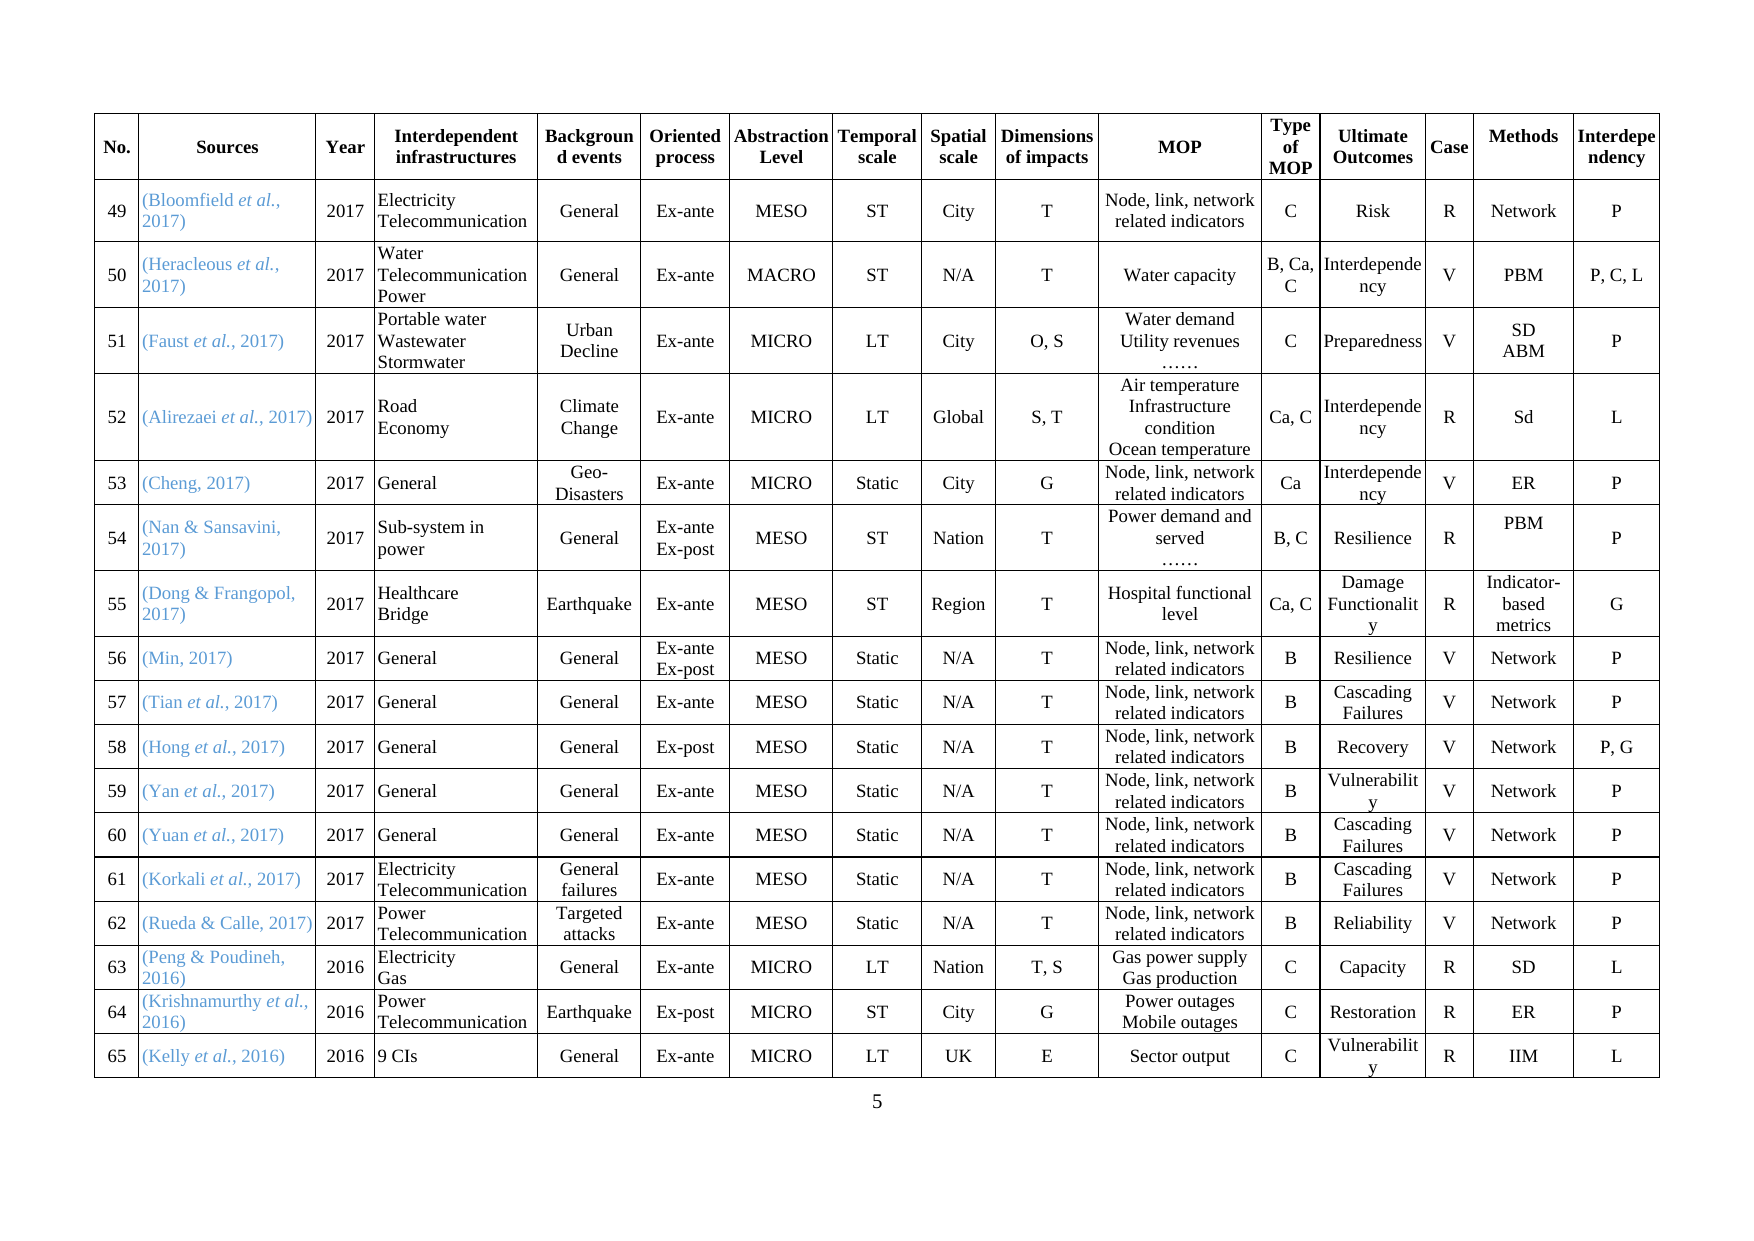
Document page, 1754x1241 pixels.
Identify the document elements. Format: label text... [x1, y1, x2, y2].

table_cell LT [833, 1034, 921, 1077]
table_header Case [1426, 114, 1473, 179]
table_cell Network [1474, 813, 1573, 856]
table_cell G [996, 990, 1098, 1033]
table_cell B, Ca, C [1262, 242, 1319, 307]
table_cell Ex-ante [641, 769, 729, 812]
table_cell Static [833, 461, 921, 504]
table_cell General [375, 813, 537, 856]
table_cell Static [833, 637, 921, 680]
table_header Year [316, 114, 374, 179]
table_cell V [1426, 902, 1473, 945]
table_cell Targeted attacks [538, 902, 640, 945]
table_cell R [1426, 505, 1473, 570]
table_header Dimensions of impacts [996, 114, 1098, 179]
table_cell L [1574, 374, 1659, 460]
table_cell Ex-post [641, 990, 729, 1033]
table_cell Ex-ante Ex-post [641, 637, 729, 680]
table_cell MICRO [730, 374, 832, 460]
table_cell Node, link, network related indicators [1099, 725, 1261, 768]
table_header Spatial scale [922, 114, 995, 179]
table_cell 61 [95, 858, 138, 901]
table_cell Nation [922, 505, 995, 570]
table_cell V [1426, 813, 1473, 856]
table_cell P [1574, 769, 1659, 812]
table_cell 2016 [316, 990, 374, 1033]
table_cell Power Telecommunication [375, 990, 537, 1033]
table_cell T [996, 769, 1098, 812]
table_cell Gas power supply Gas production [1099, 946, 1261, 989]
table_cell 2017 [316, 242, 374, 307]
table_cell B [1262, 902, 1319, 945]
table_cell V [1426, 461, 1473, 504]
table_cell Geo-Disasters [538, 461, 640, 504]
table_cell C [1262, 308, 1319, 373]
table_cell P, C, L [1574, 242, 1659, 307]
table_cell Node, link, network related indicators [1099, 902, 1261, 945]
table_cell General [538, 769, 640, 812]
table_cell R [1426, 1034, 1473, 1077]
table_cell Cascading Failures [1321, 681, 1425, 724]
table_cell Network [1474, 681, 1573, 724]
table_cell City [922, 461, 995, 504]
table_cell MICRO [730, 308, 832, 373]
table_cell 2017 [316, 681, 374, 724]
table_cell MICRO [730, 990, 832, 1033]
table_cell V [1426, 725, 1473, 768]
table_cell Node, link, network related indicators [1099, 180, 1261, 241]
table_cell Ex-ante [641, 461, 729, 504]
table_cell Ex-ante [641, 1034, 729, 1077]
table_cell UK [922, 1034, 995, 1077]
table_cell Ca, C [1262, 571, 1319, 636]
table_cell General [538, 813, 640, 856]
table_cell General [538, 1034, 640, 1077]
table_cell T [996, 571, 1098, 636]
table_cell 56 [95, 637, 138, 680]
table_cell P [1574, 637, 1659, 680]
table_cell Cascading Failures [1321, 813, 1425, 856]
table_cell Earthquake [538, 571, 640, 636]
table_cell Network [1474, 725, 1573, 768]
table_cell 2017 [316, 374, 374, 460]
table_cell Network [1474, 769, 1573, 812]
table_cell Electricity Gas [375, 946, 537, 989]
table_cell B [1262, 813, 1319, 856]
table_cell 51 [95, 308, 138, 373]
table_cell P [1574, 180, 1659, 241]
table_cell B, C [1262, 505, 1319, 570]
table_cell B [1262, 725, 1319, 768]
table_cell General failures [538, 858, 640, 901]
table_cell Node, link, network related indicators [1099, 769, 1261, 812]
table_cell 52 [95, 374, 138, 460]
table_cell Electricity Telecommunication [375, 180, 537, 241]
table_cell N/A [922, 681, 995, 724]
table_cell 65 [95, 1034, 138, 1077]
table_cell T, S [996, 946, 1098, 989]
table_header Type of MOP [1262, 114, 1319, 179]
table_cell MACRO [730, 242, 832, 307]
table_cell Sector output [1099, 1034, 1261, 1077]
table_cell N/A [922, 725, 995, 768]
table_cell PBM [1474, 242, 1573, 307]
table_cell ST [833, 180, 921, 241]
table_header Abstraction Level [730, 114, 832, 179]
table_cell Urban Decline [538, 308, 640, 373]
table_cell 63 [95, 946, 138, 989]
table_cell Cascading Failures [1321, 858, 1425, 901]
table_cell Interdependency [1321, 461, 1425, 504]
table_cell MESO [730, 681, 832, 724]
table_cell MICRO [730, 946, 832, 989]
table_cell Preparedness [1321, 308, 1425, 373]
table_cell 2017 [316, 813, 374, 856]
table_cell General [538, 242, 640, 307]
table_cell N/A [922, 813, 995, 856]
table_cell City [922, 180, 995, 241]
table_cell Ex-ante [641, 946, 729, 989]
table_cell 2017 [316, 505, 374, 570]
table_cell C [1262, 946, 1319, 989]
table_cell 60 [95, 813, 138, 856]
table_cell S, T [996, 374, 1098, 460]
table_cell LT [833, 374, 921, 460]
table_cell (Korkali et al., 2017) [139, 858, 315, 901]
table_cell 9 CIs [375, 1034, 537, 1077]
table_cell 2017 [316, 725, 374, 768]
table_cell ST [833, 242, 921, 307]
table_cell (Kelly et al., 2016) [139, 1034, 315, 1077]
table_cell T [996, 813, 1098, 856]
table_cell 50 [95, 242, 138, 307]
table_cell 2016 [316, 1034, 374, 1077]
table_cell B [1262, 637, 1319, 680]
table_header No. [95, 114, 138, 179]
table_header Background events [538, 114, 640, 179]
table_cell 2017 [316, 637, 374, 680]
table_header Sources [139, 114, 315, 179]
table_cell Sub-system in power [375, 505, 537, 570]
table_cell General [538, 505, 640, 570]
table_cell General [375, 461, 537, 504]
table_cell Ex-ante [641, 308, 729, 373]
table_cell LT [833, 946, 921, 989]
table_cell T [996, 902, 1098, 945]
table_cell Vulnerability [1321, 769, 1425, 812]
table_cell MESO [730, 180, 832, 241]
table_cell Risk [1321, 180, 1425, 241]
table_cell N/A [922, 858, 995, 901]
table_cell T [996, 242, 1098, 307]
table_cell Network [1474, 902, 1573, 945]
table_cell 55 [95, 571, 138, 636]
table_cell Healthcare Bridge [375, 571, 537, 636]
table_cell Road Economy [375, 374, 537, 460]
table_cell Ex-ante [641, 571, 729, 636]
table_cell Electricity Telecommunication [375, 858, 537, 901]
table_cell Power Telecommunication [375, 902, 537, 945]
table_cell (Faust et al., 2017) [139, 308, 315, 373]
table_cell T [996, 180, 1098, 241]
table_cell 2017 [316, 902, 374, 945]
table_header Oriented process [641, 114, 729, 179]
table_cell Vulnerability [1321, 1034, 1425, 1077]
table_cell Ex-ante [641, 858, 729, 901]
table_cell Node, link, network related indicators [1099, 637, 1261, 680]
table_cell Water Telecommunication Power [375, 242, 537, 307]
table_cell PBM [1474, 505, 1573, 570]
table_cell R [1426, 990, 1473, 1033]
table_cell C [1262, 1034, 1319, 1077]
table_cell LT [833, 308, 921, 373]
table_cell (Heracleous et al., 2017) [139, 242, 315, 307]
table_cell ST [833, 990, 921, 1033]
table_cell Ca, C [1262, 374, 1319, 460]
table_cell L [1574, 946, 1659, 989]
table_cell 54 [95, 505, 138, 570]
table_cell IIM [1474, 1034, 1573, 1077]
table_header Interdependency [1574, 114, 1659, 179]
table_cell V [1426, 681, 1473, 724]
table_cell R [1426, 374, 1473, 460]
table_cell (Dong & Frangopol, 2017) [139, 571, 315, 636]
table_cell 2017 [316, 858, 374, 901]
table_cell P [1574, 681, 1659, 724]
table_header Temporal scale [833, 114, 921, 179]
table_cell Ex-ante [641, 242, 729, 307]
table_cell (Yan et al., 2017) [139, 769, 315, 812]
table_cell R [1426, 946, 1473, 989]
table_cell (Nan & Sansavini, 2017) [139, 505, 315, 570]
table_cell G [1574, 571, 1659, 636]
table_cell Node, link, network related indicators [1099, 813, 1261, 856]
table_cell N/A [922, 769, 995, 812]
table_cell 58 [95, 725, 138, 768]
table_cell P [1574, 990, 1659, 1033]
table_cell MICRO [730, 1034, 832, 1077]
table_cell P [1574, 461, 1659, 504]
table_cell MESO [730, 637, 832, 680]
table_cell V [1426, 637, 1473, 680]
table_cell Hospital functional level [1099, 571, 1261, 636]
table_cell V [1426, 769, 1473, 812]
table_cell 62 [95, 902, 138, 945]
table_cell P [1574, 308, 1659, 373]
table_cell P [1574, 505, 1659, 570]
table_cell Damage Functionality [1321, 571, 1425, 636]
table_cell Static [833, 858, 921, 901]
table_cell Ex-post [641, 725, 729, 768]
table_cell Water capacity [1099, 242, 1261, 307]
table_cell (Krishnamurthy et al., 2016) [139, 990, 315, 1033]
table_cell V [1426, 308, 1473, 373]
table_cell General [538, 946, 640, 989]
table_cell 59 [95, 769, 138, 812]
table_cell (Peng & Poudineh, 2016) [139, 946, 315, 989]
table_cell T [996, 725, 1098, 768]
table_cell General [375, 681, 537, 724]
table_cell T [996, 858, 1098, 901]
table_cell General [375, 725, 537, 768]
table_cell SD ABM [1474, 308, 1573, 373]
table_cell Node, link, network related indicators [1099, 461, 1261, 504]
table_cell P [1574, 858, 1659, 901]
table_cell Portable water Wastewater Stormwater [375, 308, 537, 373]
table_cell ER [1474, 990, 1573, 1033]
table_cell N/A [922, 902, 995, 945]
table_cell Ex-ante [641, 813, 729, 856]
table_cell Restoration [1321, 990, 1425, 1033]
table_cell 2017 [316, 308, 374, 373]
table_cell B [1262, 681, 1319, 724]
table_cell P [1574, 813, 1659, 856]
table_cell 64 [95, 990, 138, 1033]
table_cell T [996, 637, 1098, 680]
table_cell City [922, 308, 995, 373]
table_cell MESO [730, 813, 832, 856]
table_cell N/A [922, 637, 995, 680]
table_cell MESO [730, 725, 832, 768]
table_cell Node, link, network related indicators [1099, 681, 1261, 724]
table_cell MESO [730, 769, 832, 812]
table_cell Static [833, 813, 921, 856]
table_cell Network [1474, 180, 1573, 241]
table_cell General [538, 681, 640, 724]
table_cell P, G [1574, 725, 1659, 768]
table_cell General [538, 180, 640, 241]
table_cell MESO [730, 571, 832, 636]
table_cell Interdependency [1321, 374, 1425, 460]
table_cell SD [1474, 946, 1573, 989]
table_cell MESO [730, 902, 832, 945]
table_cell Global [922, 374, 995, 460]
table_cell Ex-ante [641, 681, 729, 724]
table_cell P [1574, 902, 1659, 945]
table_header Interdependent infrastructures [375, 114, 537, 179]
table_cell 53 [95, 461, 138, 504]
table_cell Capacity [1321, 946, 1425, 989]
table_cell Static [833, 725, 921, 768]
table_cell N/A [922, 242, 995, 307]
table_cell Network [1474, 858, 1573, 901]
table_cell 2017 [316, 769, 374, 812]
table_cell Air temperature Infrastructure condition Ocean temperature [1099, 374, 1261, 460]
table_cell B [1262, 769, 1319, 812]
table_cell Interdependency [1321, 242, 1425, 307]
table_header Methods [1474, 114, 1573, 179]
table_cell R [1426, 180, 1473, 241]
table_cell Static [833, 681, 921, 724]
table_cell General [538, 725, 640, 768]
table_cell Static [833, 769, 921, 812]
table_cell Ex-ante Ex-post [641, 505, 729, 570]
table_cell 2016 [316, 946, 374, 989]
table_cell MICRO [730, 461, 832, 504]
table_cell L [1574, 1034, 1659, 1077]
table_cell E [996, 1034, 1098, 1077]
table_cell Region [922, 571, 995, 636]
table_cell ST [833, 571, 921, 636]
table_cell (Bloomfield et al., 2017) [139, 180, 315, 241]
table_cell 2017 [316, 571, 374, 636]
table_cell (Tian et al., 2017) [139, 681, 315, 724]
table_cell (Cheng, 2017) [139, 461, 315, 504]
table_cell 49 [95, 180, 138, 241]
table_cell Recovery [1321, 725, 1425, 768]
table_cell MESO [730, 505, 832, 570]
table_cell (Rueda & Calle, 2017) [139, 902, 315, 945]
table_cell Reliability [1321, 902, 1425, 945]
table_cell G [996, 461, 1098, 504]
table_cell Static [833, 902, 921, 945]
table_cell Earthquake [538, 990, 640, 1033]
table_cell General [375, 769, 537, 812]
table_cell 2017 [316, 461, 374, 504]
table_cell Ex-ante [641, 902, 729, 945]
table_cell B [1262, 858, 1319, 901]
table_cell Indicator-based metrics [1474, 571, 1573, 636]
table_cell C [1262, 180, 1319, 241]
table_cell General [375, 637, 537, 680]
table_cell Climate Change [538, 374, 640, 460]
table_cell 57 [95, 681, 138, 724]
table_cell Resilience [1321, 505, 1425, 570]
table_header Ultimate Outcomes [1321, 114, 1425, 179]
table_cell T [996, 681, 1098, 724]
table_header MOP [1099, 114, 1261, 179]
table_cell T [996, 505, 1098, 570]
table_cell 2017 [316, 180, 374, 241]
table_cell Node, link, network related indicators [1099, 858, 1261, 901]
table_cell ER [1474, 461, 1573, 504]
table_cell V [1426, 858, 1473, 901]
table_cell General [538, 637, 640, 680]
table_cell Ex-ante [641, 180, 729, 241]
table_cell R [1426, 571, 1473, 636]
table_cell V [1426, 242, 1473, 307]
table_cell C [1262, 990, 1319, 1033]
table_cell Ca [1262, 461, 1319, 504]
table_cell Power demand and served …… [1099, 505, 1261, 570]
table_cell O, S [996, 308, 1098, 373]
table_cell Network [1474, 637, 1573, 680]
table_cell Ex-ante [641, 374, 729, 460]
table_cell Nation [922, 946, 995, 989]
table_cell Water demand Utility revenues …… [1099, 308, 1261, 373]
table_cell (Alirezaei et al., 2017) [139, 374, 315, 460]
table_cell Power outages Mobile outages [1099, 990, 1261, 1033]
table_cell (Hong et al., 2017) [139, 725, 315, 768]
table_cell MESO [730, 858, 832, 901]
table_cell Sd [1474, 374, 1573, 460]
table_cell City [922, 990, 995, 1033]
table_cell ST [833, 505, 921, 570]
table_cell (Yuan et al., 2017) [139, 813, 315, 856]
table_cell Resilience [1321, 637, 1425, 680]
table_cell (Min, 2017) [139, 637, 315, 680]
